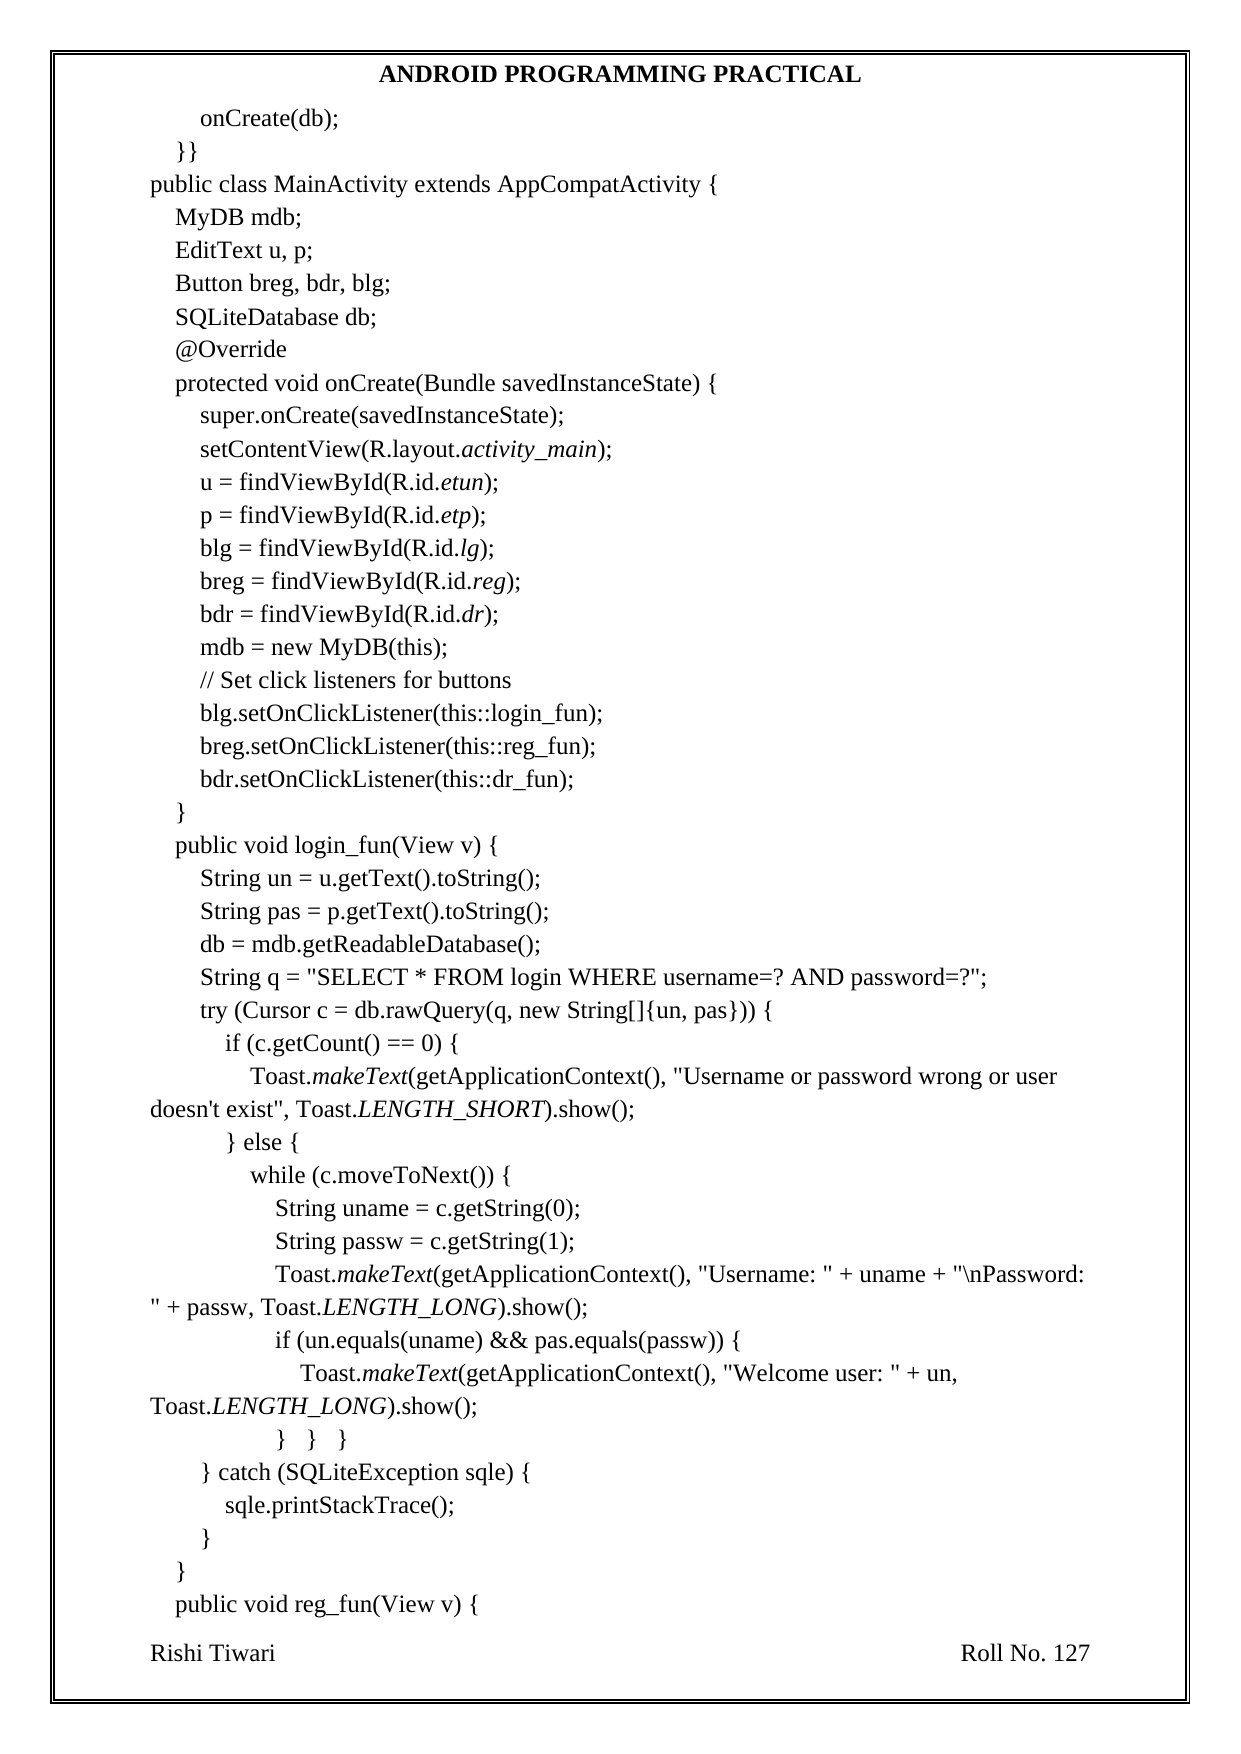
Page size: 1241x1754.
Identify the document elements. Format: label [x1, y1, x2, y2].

text [150, 103, 1090, 1618]
